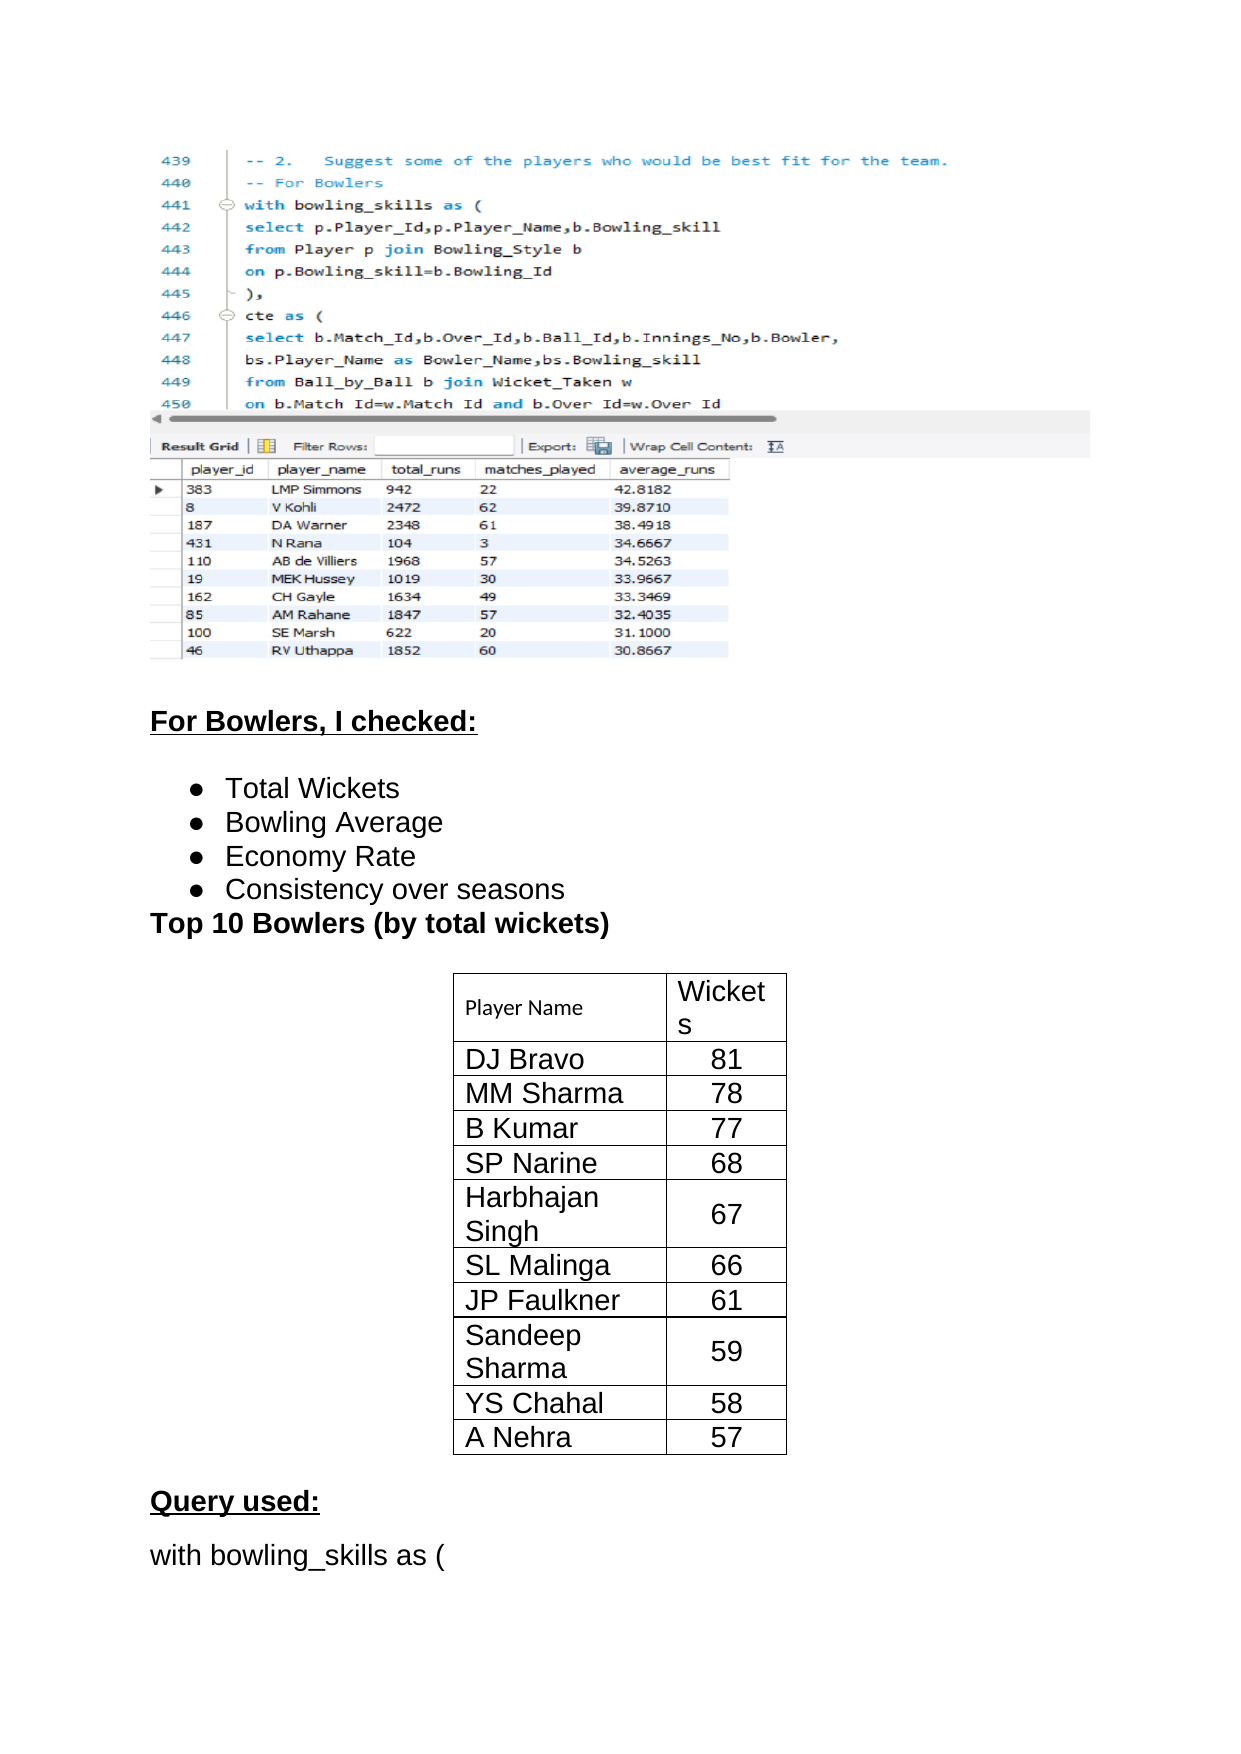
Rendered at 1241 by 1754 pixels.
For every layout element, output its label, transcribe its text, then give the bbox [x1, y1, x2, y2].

text For Bowlers, I checked: [150, 704, 1090, 738]
text Query used: [150, 1486, 1090, 1517]
text with bowling_skills as ( [150, 1538, 1090, 1572]
list Bowling Average [187, 805, 1090, 838]
list Total Wickets [187, 771, 1090, 805]
text Top 10 Bowlers (by total wickets) [150, 906, 1090, 939]
list Consistency over seasons [187, 872, 1090, 906]
list Economy Rate [187, 838, 1090, 872]
picture [150, 150, 1091, 671]
